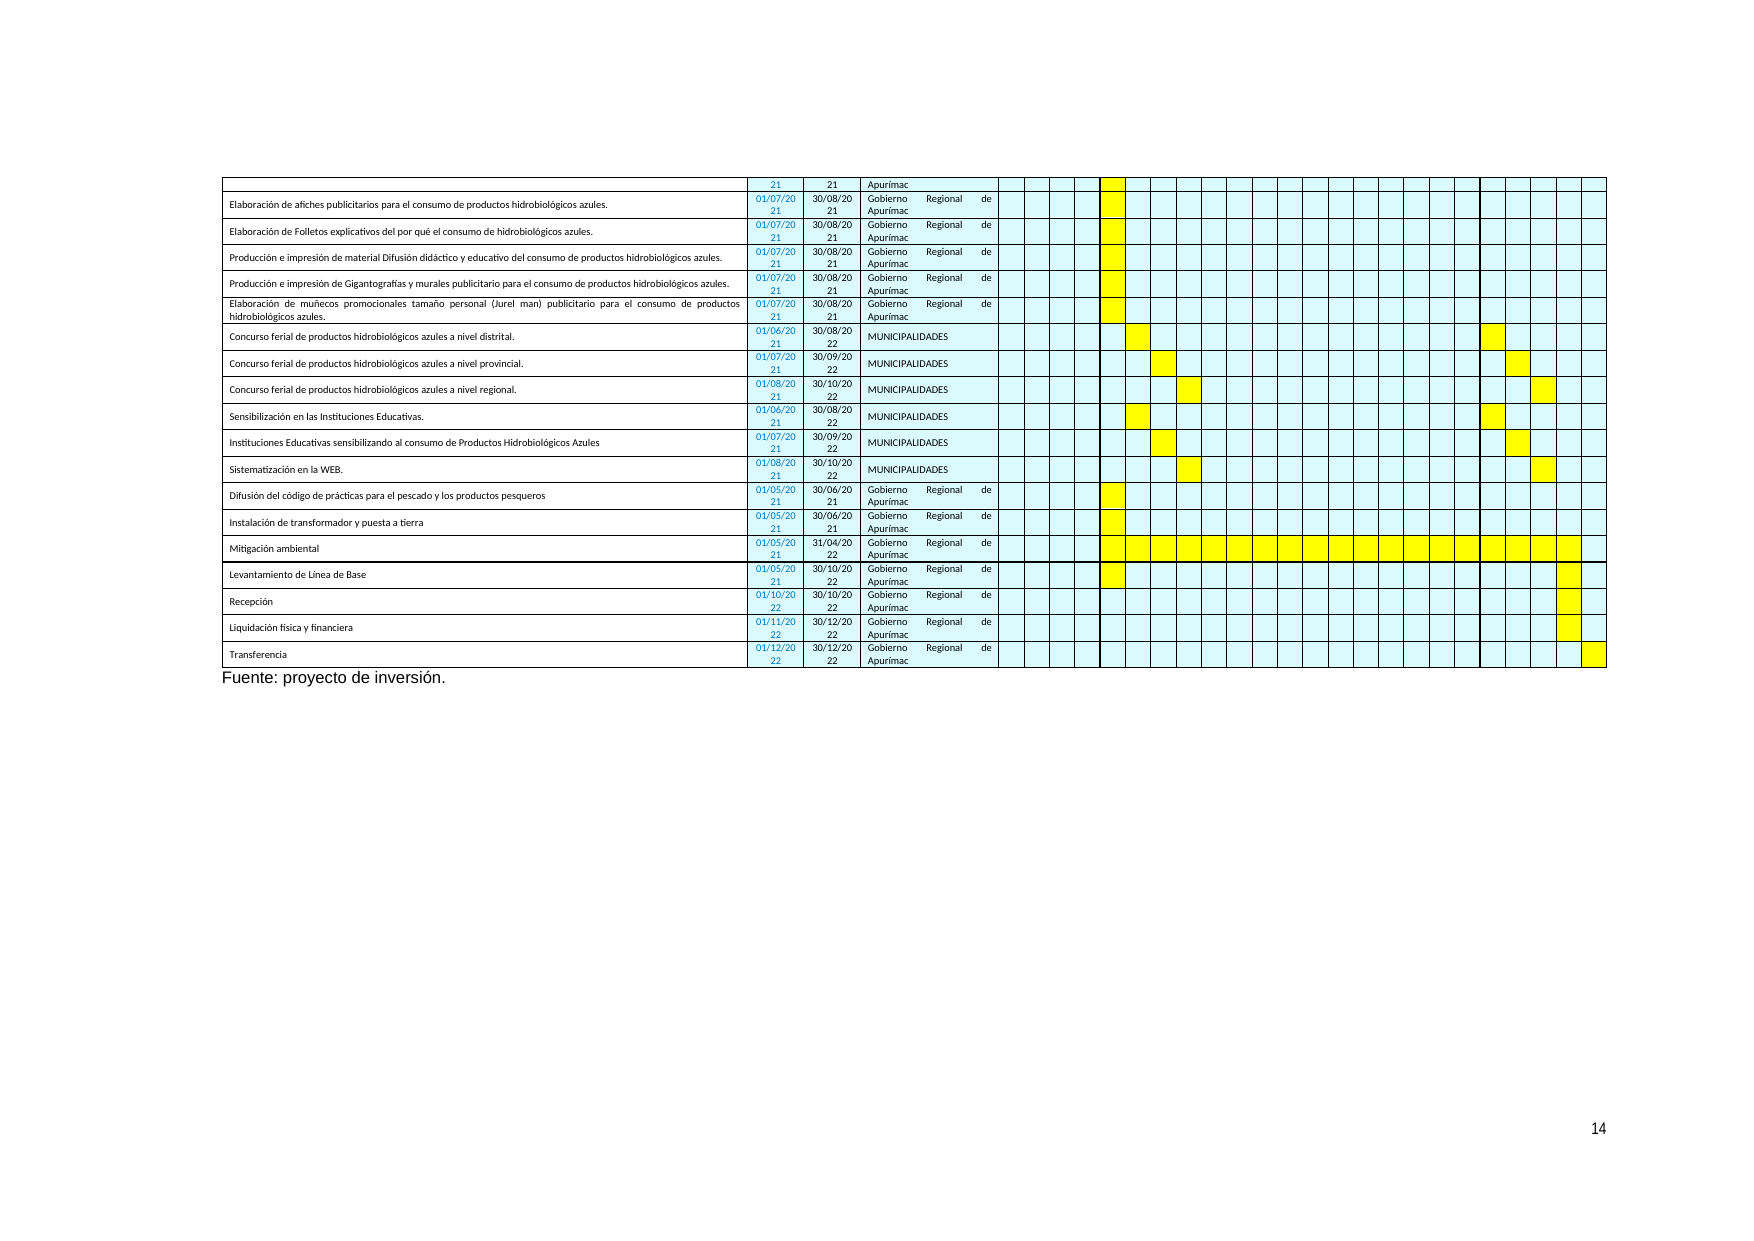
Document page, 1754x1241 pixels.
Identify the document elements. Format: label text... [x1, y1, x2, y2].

table_cell [1227, 377, 1252, 403]
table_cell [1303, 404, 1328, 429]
table_cell [1404, 245, 1429, 270]
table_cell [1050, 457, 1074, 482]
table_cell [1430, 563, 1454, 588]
table_cell [1379, 271, 1403, 297]
table_cell [1404, 324, 1429, 350]
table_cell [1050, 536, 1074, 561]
table_cell [1151, 377, 1176, 403]
table_cell [1151, 219, 1176, 244]
table_cell [1582, 219, 1606, 244]
table_cell [1557, 298, 1581, 323]
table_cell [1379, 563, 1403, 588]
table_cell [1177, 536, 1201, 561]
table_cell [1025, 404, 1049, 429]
table_cell [1075, 324, 1099, 350]
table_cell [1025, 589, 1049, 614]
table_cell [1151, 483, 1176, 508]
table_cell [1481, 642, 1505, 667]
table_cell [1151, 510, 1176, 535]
table_cell [1430, 351, 1454, 376]
table_cell [1582, 324, 1606, 350]
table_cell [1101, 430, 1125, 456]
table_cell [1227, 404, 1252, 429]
table_cell [1329, 324, 1353, 350]
table_cell Concurso ferial de productos hidrobiológicos azules a nivel provincial. [223, 351, 747, 376]
table_cell 01/08/2021 [748, 377, 803, 403]
table_cell [1455, 245, 1479, 270]
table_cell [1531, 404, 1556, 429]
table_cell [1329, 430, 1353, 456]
table_cell Producción e impresión de material Difusión didáctico y educativo del consumo de productos hidrobiológicos azules. [223, 245, 747, 270]
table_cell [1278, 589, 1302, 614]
table_cell [1177, 271, 1201, 297]
table_cell [1455, 271, 1479, 297]
table_cell [1481, 219, 1505, 244]
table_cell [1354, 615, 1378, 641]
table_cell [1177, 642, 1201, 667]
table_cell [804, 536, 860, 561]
table_cell [1354, 219, 1378, 244]
table_cell Sensibilización en las Instituciones Educativas. [223, 404, 747, 429]
table_cell [1227, 219, 1252, 244]
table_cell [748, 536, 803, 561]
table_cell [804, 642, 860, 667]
table_cell [1177, 178, 1201, 191]
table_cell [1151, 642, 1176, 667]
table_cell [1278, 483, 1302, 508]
table_cell 30/09/2022 [804, 351, 860, 376]
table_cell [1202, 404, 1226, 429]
table_cell [1075, 219, 1099, 244]
table_cell [1354, 351, 1378, 376]
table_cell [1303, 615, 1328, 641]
table_cell [1151, 351, 1176, 376]
table_cell [1404, 219, 1429, 244]
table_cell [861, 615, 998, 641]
table_cell [1379, 377, 1403, 403]
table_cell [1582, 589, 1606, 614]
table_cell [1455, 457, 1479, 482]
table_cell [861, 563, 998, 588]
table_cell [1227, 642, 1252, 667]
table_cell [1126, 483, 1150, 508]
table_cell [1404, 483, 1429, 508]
table_cell [1582, 178, 1606, 191]
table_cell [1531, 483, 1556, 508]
table_cell [1430, 271, 1454, 297]
table_cell 01/07/2021 [748, 351, 803, 376]
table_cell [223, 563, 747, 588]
table_cell [1557, 192, 1581, 217]
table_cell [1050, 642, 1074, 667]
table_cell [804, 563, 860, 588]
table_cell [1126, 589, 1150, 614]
table_cell [1329, 271, 1353, 297]
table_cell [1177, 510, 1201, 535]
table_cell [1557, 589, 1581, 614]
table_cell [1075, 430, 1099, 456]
table_cell [1329, 298, 1353, 323]
table_cell [1278, 245, 1302, 270]
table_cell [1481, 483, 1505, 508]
table_cell [1303, 219, 1328, 244]
table_cell [1151, 178, 1176, 191]
table_cell [1151, 324, 1176, 350]
table_cell MUNICIPALIDADES [861, 404, 998, 429]
table_cell Gobierno Regional de Apurímac [861, 245, 998, 270]
table_cell Gobierno Regional de Apurímac [861, 192, 998, 217]
table_cell [999, 178, 1024, 191]
table_cell [1582, 298, 1606, 323]
table_cell [1227, 324, 1252, 350]
table_cell [999, 271, 1024, 297]
table_cell [1253, 377, 1277, 403]
table_cell [1481, 245, 1505, 270]
table_cell [1557, 178, 1581, 191]
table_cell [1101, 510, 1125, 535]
table_cell [1329, 178, 1353, 191]
table_cell [1354, 192, 1378, 217]
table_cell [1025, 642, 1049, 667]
table_cell [1430, 192, 1454, 217]
table_cell [1050, 245, 1074, 270]
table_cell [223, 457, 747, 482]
table_cell [1050, 178, 1074, 191]
table_cell [1430, 377, 1454, 403]
text Fuente: proyecto de inversión. [222, 668, 1606, 687]
table_cell [999, 324, 1024, 350]
table_cell [999, 192, 1024, 217]
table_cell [861, 178, 998, 191]
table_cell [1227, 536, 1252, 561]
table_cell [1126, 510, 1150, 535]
table_cell 01/06/2021 [748, 324, 803, 350]
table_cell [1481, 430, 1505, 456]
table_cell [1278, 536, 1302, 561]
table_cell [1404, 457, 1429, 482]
table_cell [1582, 271, 1606, 297]
table_cell [1329, 192, 1353, 217]
table_cell [1303, 178, 1328, 191]
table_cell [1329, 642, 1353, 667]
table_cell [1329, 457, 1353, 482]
table_cell 01/07/2021 [748, 245, 803, 270]
table_cell [1506, 351, 1530, 376]
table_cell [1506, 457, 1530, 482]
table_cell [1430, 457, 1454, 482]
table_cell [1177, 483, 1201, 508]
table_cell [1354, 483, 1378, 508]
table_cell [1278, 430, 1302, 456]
table_cell [1430, 298, 1454, 323]
table_cell [1481, 192, 1505, 217]
table_cell [1354, 178, 1378, 191]
table_cell 01/07/2021 [748, 298, 803, 323]
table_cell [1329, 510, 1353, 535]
table_cell [1253, 192, 1277, 217]
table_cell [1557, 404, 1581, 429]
table_cell [1557, 245, 1581, 270]
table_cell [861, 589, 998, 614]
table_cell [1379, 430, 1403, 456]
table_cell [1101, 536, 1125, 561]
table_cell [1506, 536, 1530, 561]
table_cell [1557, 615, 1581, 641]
table_cell [1177, 351, 1201, 376]
table_cell [1455, 298, 1479, 323]
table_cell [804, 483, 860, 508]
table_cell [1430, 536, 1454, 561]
table_cell 27/05/2021 [748, 178, 803, 191]
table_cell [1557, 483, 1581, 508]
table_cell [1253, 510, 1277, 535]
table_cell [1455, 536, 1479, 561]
table_cell [1404, 351, 1429, 376]
table_cell [1404, 178, 1429, 191]
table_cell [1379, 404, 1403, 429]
table_cell [1025, 324, 1049, 350]
table_cell [1202, 351, 1226, 376]
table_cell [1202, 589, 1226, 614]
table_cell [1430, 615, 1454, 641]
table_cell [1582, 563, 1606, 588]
table_cell [1050, 351, 1074, 376]
table_cell Concurso ferial de productos hidrobiológicos azules a nivel distrital. [223, 324, 747, 350]
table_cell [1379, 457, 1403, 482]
table_cell [1126, 298, 1150, 323]
table_cell 30/08/2021 [804, 298, 860, 323]
table_cell [999, 245, 1024, 270]
table_cell [1278, 271, 1302, 297]
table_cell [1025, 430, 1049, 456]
table_cell [1455, 219, 1479, 244]
table_cell [1582, 377, 1606, 403]
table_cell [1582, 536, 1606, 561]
table_cell [1025, 271, 1049, 297]
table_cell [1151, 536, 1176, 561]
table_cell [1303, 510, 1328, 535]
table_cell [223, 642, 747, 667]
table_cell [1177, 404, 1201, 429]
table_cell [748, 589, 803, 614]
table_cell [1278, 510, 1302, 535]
table_cell [1430, 219, 1454, 244]
table_cell [1025, 178, 1049, 191]
table_cell [1557, 324, 1581, 350]
table_cell [1050, 324, 1074, 350]
table_cell [1278, 324, 1302, 350]
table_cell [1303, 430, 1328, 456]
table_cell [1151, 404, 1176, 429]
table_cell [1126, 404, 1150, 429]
table_cell [1557, 219, 1581, 244]
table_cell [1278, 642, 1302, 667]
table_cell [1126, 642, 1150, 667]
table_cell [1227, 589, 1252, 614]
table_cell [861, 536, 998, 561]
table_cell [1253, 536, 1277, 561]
table_cell [1126, 178, 1150, 191]
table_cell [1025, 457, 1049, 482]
table_cell MUNICIPALIDADES [861, 351, 998, 376]
table_cell [1126, 377, 1150, 403]
table_cell [1202, 298, 1226, 323]
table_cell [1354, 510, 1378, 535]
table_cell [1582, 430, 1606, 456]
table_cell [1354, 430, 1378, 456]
table_cell [999, 404, 1024, 429]
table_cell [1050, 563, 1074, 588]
table_cell [1303, 324, 1328, 350]
table_cell 30/08/2022 [804, 324, 860, 350]
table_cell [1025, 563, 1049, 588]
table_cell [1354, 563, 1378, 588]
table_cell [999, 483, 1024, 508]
table_cell [1253, 219, 1277, 244]
table_cell [1455, 178, 1479, 191]
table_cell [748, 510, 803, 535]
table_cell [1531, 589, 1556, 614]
table_cell [1126, 271, 1150, 297]
table_cell [1227, 271, 1252, 297]
table_cell [1025, 245, 1049, 270]
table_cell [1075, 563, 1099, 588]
table_cell [1075, 351, 1099, 376]
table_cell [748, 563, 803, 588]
table_cell [1101, 271, 1125, 297]
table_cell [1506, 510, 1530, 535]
table_cell [1531, 324, 1556, 350]
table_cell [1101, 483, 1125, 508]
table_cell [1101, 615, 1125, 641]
table_cell [1354, 271, 1378, 297]
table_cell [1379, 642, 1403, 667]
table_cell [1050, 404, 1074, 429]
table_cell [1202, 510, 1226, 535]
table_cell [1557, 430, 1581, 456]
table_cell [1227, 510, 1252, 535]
table_cell [1506, 245, 1530, 270]
table_cell [1202, 245, 1226, 270]
table_cell [1481, 178, 1505, 191]
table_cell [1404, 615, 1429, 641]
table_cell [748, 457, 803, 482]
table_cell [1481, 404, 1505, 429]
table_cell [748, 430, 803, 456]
table_cell [1202, 192, 1226, 217]
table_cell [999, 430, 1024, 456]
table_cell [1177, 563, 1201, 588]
table_cell [1481, 324, 1505, 350]
table_cell [1557, 351, 1581, 376]
table_cell [1481, 351, 1505, 376]
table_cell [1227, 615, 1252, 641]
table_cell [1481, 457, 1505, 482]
table_cell [1101, 245, 1125, 270]
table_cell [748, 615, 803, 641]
table_cell [1303, 245, 1328, 270]
table_cell [1582, 245, 1606, 270]
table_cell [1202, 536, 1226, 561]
table_cell [1075, 298, 1099, 323]
table_cell 01/07/2021 [748, 192, 803, 217]
table_cell [1506, 192, 1530, 217]
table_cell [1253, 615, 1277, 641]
table_cell [1075, 245, 1099, 270]
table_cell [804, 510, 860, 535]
table_cell [1303, 271, 1328, 297]
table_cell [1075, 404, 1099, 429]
table_cell 30/08/2021 [804, 271, 860, 297]
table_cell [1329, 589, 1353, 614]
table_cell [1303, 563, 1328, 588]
table_cell [1506, 298, 1530, 323]
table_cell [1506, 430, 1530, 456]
table_cell [1177, 192, 1201, 217]
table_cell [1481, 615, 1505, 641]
table_cell MUNICIPALIDADES [861, 324, 998, 350]
table_cell [1278, 219, 1302, 244]
table_cell [1481, 298, 1505, 323]
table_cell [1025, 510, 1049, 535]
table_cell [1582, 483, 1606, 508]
table_cell [1202, 324, 1226, 350]
table_cell [1177, 298, 1201, 323]
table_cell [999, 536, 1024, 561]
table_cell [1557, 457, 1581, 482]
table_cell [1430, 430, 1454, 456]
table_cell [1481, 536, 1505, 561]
table_cell [1126, 351, 1150, 376]
table_cell [1506, 178, 1530, 191]
table_cell [1506, 219, 1530, 244]
table_cell [1101, 324, 1125, 350]
table_cell [1455, 351, 1479, 376]
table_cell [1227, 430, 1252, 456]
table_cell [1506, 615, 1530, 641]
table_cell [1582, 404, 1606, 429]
table_cell [1202, 377, 1226, 403]
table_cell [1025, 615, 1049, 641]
table_cell [1404, 192, 1429, 217]
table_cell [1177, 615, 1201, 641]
table_cell [1379, 192, 1403, 217]
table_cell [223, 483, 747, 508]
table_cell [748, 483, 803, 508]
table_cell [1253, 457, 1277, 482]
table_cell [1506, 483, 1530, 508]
table_cell Elaboración de afiches publicitarios para el consumo de productos hidrobiológicos azules. [223, 192, 747, 217]
table_cell [1379, 351, 1403, 376]
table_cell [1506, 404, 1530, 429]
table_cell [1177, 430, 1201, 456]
table_cell [1050, 377, 1074, 403]
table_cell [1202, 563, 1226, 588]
table_cell [1404, 271, 1429, 297]
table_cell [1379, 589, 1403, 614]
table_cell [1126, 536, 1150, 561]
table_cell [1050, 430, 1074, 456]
table_cell [1329, 351, 1353, 376]
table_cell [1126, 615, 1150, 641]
table_cell [1557, 377, 1581, 403]
table_cell [1126, 219, 1150, 244]
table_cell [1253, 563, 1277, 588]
table_cell [1101, 351, 1125, 376]
table_cell [1329, 245, 1353, 270]
table_cell [1354, 245, 1378, 270]
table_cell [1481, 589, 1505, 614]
table_cell Gobierno Regional de Apurímac [861, 298, 998, 323]
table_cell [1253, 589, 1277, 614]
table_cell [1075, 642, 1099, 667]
table_cell [1050, 219, 1074, 244]
table_cell [1075, 377, 1099, 403]
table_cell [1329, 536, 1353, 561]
table_cell [1151, 298, 1176, 323]
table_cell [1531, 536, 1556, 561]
table_cell [1582, 351, 1606, 376]
table_cell [1481, 377, 1505, 403]
table_cell [1253, 271, 1277, 297]
table_cell 01/07/2021 [748, 271, 803, 297]
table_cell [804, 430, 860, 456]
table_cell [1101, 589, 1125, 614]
table_cell [1506, 271, 1530, 297]
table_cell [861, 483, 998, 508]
table_cell [1404, 377, 1429, 403]
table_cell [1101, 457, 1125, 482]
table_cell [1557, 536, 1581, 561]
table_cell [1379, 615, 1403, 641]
table_cell 30/10/2022 [804, 377, 860, 403]
table_cell [1354, 298, 1378, 323]
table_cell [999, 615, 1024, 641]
table_cell [1025, 219, 1049, 244]
table_cell [1101, 192, 1125, 217]
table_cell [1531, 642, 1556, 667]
table_cell [1455, 192, 1479, 217]
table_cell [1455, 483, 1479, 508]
table_cell [1303, 377, 1328, 403]
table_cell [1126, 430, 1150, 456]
table_cell [999, 377, 1024, 403]
table_cell [1025, 351, 1049, 376]
table_cell [1126, 245, 1150, 270]
table_cell [999, 351, 1024, 376]
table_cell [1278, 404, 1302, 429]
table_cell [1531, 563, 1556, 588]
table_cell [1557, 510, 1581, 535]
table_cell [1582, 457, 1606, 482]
table_cell [1253, 298, 1277, 323]
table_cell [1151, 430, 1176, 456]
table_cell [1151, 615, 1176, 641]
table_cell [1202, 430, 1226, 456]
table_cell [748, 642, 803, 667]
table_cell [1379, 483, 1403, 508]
table_cell 30/08/2021 [804, 192, 860, 217]
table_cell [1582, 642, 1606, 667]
table_cell [1582, 192, 1606, 217]
table_cell [999, 219, 1024, 244]
table_cell 30/08/2021 [804, 245, 860, 270]
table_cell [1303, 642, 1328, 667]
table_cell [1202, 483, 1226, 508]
table_cell [1253, 351, 1277, 376]
table_cell [1227, 351, 1252, 376]
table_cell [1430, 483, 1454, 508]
table_cell Elaboración de Folletos explicativos del por qué el consumo de hidrobiológicos azules. [223, 219, 747, 244]
table_cell [1227, 192, 1252, 217]
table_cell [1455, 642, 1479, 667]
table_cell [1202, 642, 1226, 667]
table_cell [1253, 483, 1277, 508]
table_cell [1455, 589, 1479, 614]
table_cell [1050, 298, 1074, 323]
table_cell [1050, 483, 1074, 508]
table_cell [1050, 192, 1074, 217]
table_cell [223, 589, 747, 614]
table_cell [1379, 245, 1403, 270]
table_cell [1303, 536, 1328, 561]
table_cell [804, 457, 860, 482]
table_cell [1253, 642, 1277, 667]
table_cell [1202, 178, 1226, 191]
table_cell Gobierno Regional de Apurímac [861, 219, 998, 244]
table_cell [1455, 324, 1479, 350]
table_cell [1379, 219, 1403, 244]
table_cell [1531, 271, 1556, 297]
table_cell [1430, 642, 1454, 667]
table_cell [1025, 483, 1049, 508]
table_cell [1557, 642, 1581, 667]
table_cell [1177, 219, 1201, 244]
table_cell [1075, 192, 1099, 217]
table_cell 30/08/2021 [804, 219, 860, 244]
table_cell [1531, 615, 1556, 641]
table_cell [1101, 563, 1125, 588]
table_cell [1379, 178, 1403, 191]
table_cell [1202, 219, 1226, 244]
table_cell [1481, 271, 1505, 297]
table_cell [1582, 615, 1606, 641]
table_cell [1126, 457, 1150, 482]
table_cell [1227, 298, 1252, 323]
table_cell [1177, 377, 1201, 403]
table_cell [1253, 324, 1277, 350]
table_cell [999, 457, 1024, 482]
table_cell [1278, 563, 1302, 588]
table_cell [1025, 298, 1049, 323]
table_cell [1531, 351, 1556, 376]
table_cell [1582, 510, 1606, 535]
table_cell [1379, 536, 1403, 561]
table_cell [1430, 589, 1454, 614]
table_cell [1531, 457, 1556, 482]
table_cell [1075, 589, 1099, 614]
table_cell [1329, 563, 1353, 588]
table_cell 01/07/2021 [748, 219, 803, 244]
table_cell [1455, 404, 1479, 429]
table_cell 30/08/2022 [804, 404, 860, 429]
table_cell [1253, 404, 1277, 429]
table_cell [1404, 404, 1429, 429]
table_cell Elaboración de muñecos promocionales tamaño personal (Jurel man) publicitario para el consumo de productos hidrobiológicos azules. [223, 298, 747, 323]
table_cell [1075, 178, 1099, 191]
table_cell [1531, 245, 1556, 270]
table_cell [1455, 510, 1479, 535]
table_cell [1101, 377, 1125, 403]
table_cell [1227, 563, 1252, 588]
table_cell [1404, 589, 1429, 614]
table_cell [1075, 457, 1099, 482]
table_cell [1303, 192, 1328, 217]
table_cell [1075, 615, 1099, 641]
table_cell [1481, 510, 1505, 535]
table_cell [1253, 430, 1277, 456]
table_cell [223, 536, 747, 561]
table_cell [1101, 219, 1125, 244]
table_cell [1354, 324, 1378, 350]
table_cell [1278, 298, 1302, 323]
table_cell [1025, 192, 1049, 217]
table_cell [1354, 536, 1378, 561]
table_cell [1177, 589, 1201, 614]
table_cell [1151, 245, 1176, 270]
table_cell [1506, 324, 1530, 350]
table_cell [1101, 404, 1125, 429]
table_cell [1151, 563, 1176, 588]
table_cell [1227, 245, 1252, 270]
table_cell [1101, 298, 1125, 323]
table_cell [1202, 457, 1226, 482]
table_cell [1177, 245, 1201, 270]
table_cell Concurso ferial de productos hidrobiológicos azules a nivel regional. [223, 377, 747, 403]
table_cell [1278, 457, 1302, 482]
table_cell [1531, 178, 1556, 191]
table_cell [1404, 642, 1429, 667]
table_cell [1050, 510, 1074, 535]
table_cell [1531, 219, 1556, 244]
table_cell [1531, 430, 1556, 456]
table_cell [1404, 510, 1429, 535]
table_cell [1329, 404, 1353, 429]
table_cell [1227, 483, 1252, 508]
table_cell [1075, 271, 1099, 297]
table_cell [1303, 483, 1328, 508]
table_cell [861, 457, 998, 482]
table_cell [1430, 178, 1454, 191]
table_cell [1379, 298, 1403, 323]
table_cell [1404, 298, 1429, 323]
table_cell [1430, 324, 1454, 350]
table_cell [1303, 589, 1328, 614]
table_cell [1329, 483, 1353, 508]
table_cell [1151, 192, 1176, 217]
table_cell Gobierno Regional de Apurímac [861, 271, 998, 297]
table_cell [1025, 377, 1049, 403]
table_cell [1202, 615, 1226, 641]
table_cell [1253, 178, 1277, 191]
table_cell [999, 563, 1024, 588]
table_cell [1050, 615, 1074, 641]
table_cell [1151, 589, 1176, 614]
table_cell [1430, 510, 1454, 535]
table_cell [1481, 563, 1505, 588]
table_cell MUNICIPALIDADES [861, 377, 998, 403]
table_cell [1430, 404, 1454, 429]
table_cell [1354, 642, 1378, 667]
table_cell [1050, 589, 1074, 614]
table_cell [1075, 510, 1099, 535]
table_cell [1531, 377, 1556, 403]
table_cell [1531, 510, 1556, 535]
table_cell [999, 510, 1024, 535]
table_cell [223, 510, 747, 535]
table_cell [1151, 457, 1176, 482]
table_cell [1151, 271, 1176, 297]
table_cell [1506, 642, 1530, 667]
table_cell [1126, 192, 1150, 217]
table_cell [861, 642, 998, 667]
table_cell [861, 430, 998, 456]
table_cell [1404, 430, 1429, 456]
table_cell [999, 298, 1024, 323]
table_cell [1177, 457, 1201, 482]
table_cell [1531, 192, 1556, 217]
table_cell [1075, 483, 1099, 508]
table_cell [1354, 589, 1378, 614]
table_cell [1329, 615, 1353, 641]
table_cell 01/06/2021 [748, 404, 803, 429]
table_cell [1177, 324, 1201, 350]
table_cell [1202, 271, 1226, 297]
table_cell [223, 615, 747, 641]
table_cell [1329, 219, 1353, 244]
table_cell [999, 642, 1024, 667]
table_cell [1379, 324, 1403, 350]
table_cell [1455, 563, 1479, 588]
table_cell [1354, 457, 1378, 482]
table_cell [1557, 271, 1581, 297]
table_cell [1227, 178, 1252, 191]
table_cell [1126, 324, 1150, 350]
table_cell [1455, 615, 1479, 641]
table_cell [223, 178, 747, 191]
table_cell [1278, 178, 1302, 191]
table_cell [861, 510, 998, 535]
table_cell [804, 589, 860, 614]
table_cell [1430, 245, 1454, 270]
table_cell [1278, 377, 1302, 403]
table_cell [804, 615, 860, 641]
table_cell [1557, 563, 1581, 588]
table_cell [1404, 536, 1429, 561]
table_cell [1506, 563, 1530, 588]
table_cell 28/05/2021 [804, 178, 860, 191]
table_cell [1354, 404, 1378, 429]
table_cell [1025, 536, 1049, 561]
table_cell [1253, 245, 1277, 270]
table_cell [1303, 351, 1328, 376]
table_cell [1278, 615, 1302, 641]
table_cell [1101, 178, 1125, 191]
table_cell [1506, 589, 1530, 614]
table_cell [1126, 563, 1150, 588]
table_cell [1050, 271, 1074, 297]
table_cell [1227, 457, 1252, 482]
table_cell [1278, 351, 1302, 376]
table_cell [1354, 377, 1378, 403]
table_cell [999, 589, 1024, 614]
table_cell Producción e impresión de Gigantografías y murales publicitario para el consumo de productos hidrobiológicos azules. [223, 271, 747, 297]
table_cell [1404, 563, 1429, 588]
table_cell [1455, 377, 1479, 403]
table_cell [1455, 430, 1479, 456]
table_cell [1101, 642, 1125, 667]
table_cell [1531, 298, 1556, 323]
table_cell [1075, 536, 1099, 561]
table_cell [1303, 298, 1328, 323]
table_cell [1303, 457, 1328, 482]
table_cell [1278, 192, 1302, 217]
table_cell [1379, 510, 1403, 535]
table_cell [1506, 377, 1530, 403]
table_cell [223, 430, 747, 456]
table_cell [1329, 377, 1353, 403]
